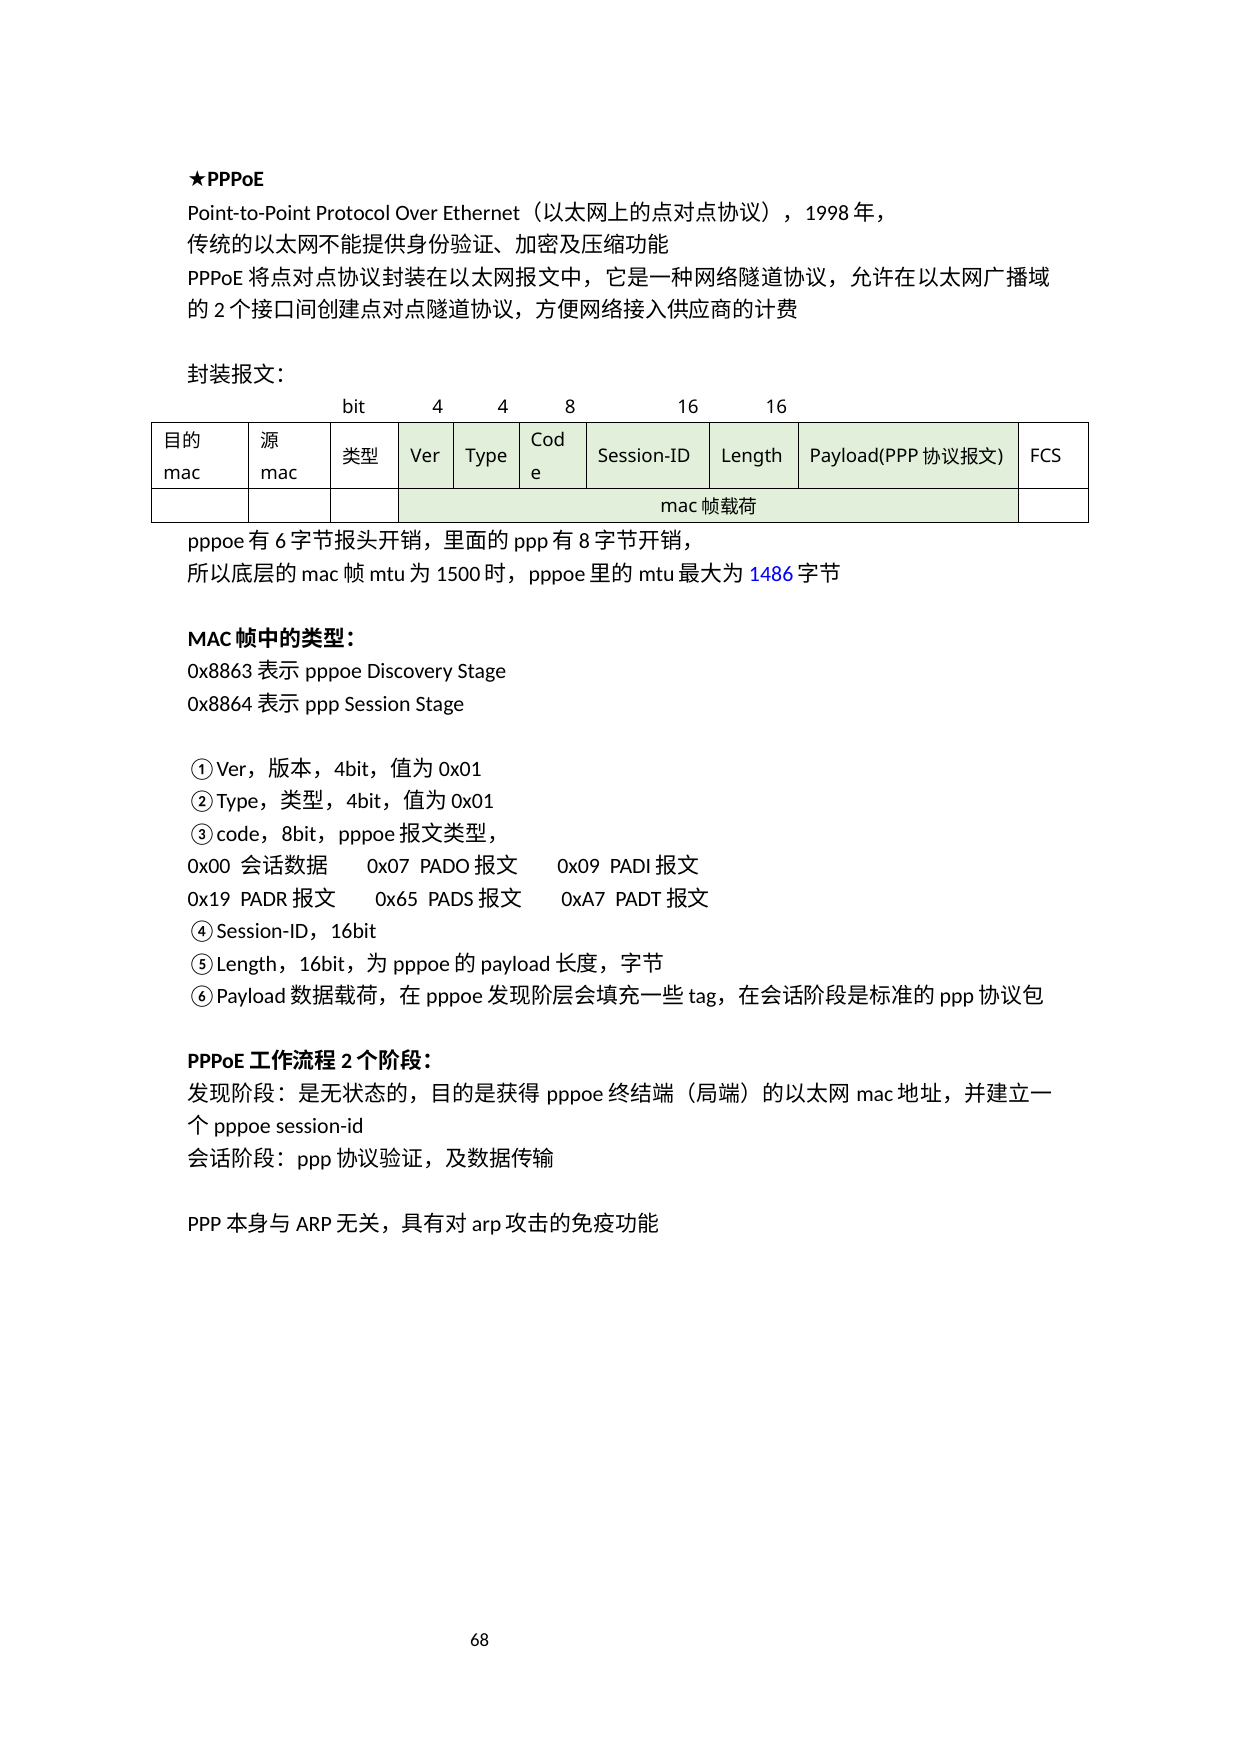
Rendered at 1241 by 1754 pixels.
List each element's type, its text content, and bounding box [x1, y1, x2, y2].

text 0x00 会话数据 0x07 PADO报文 0x09 PADI报文 [187, 848, 1053, 880]
text ④Session-ID，16bit [187, 913, 1053, 945]
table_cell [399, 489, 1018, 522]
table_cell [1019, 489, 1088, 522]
text 所以底层的mac帧mtu为1500时，pppoe里的 mtu最大为1486字节 [187, 555, 1053, 588]
text ⑥Payload数据载荷，在pppoe发现阶层会填充一些tag，在会话阶段是标准的ppp协议包 [187, 978, 1053, 1010]
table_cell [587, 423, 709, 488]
text MAC帧中的类型： [187, 620, 1053, 653]
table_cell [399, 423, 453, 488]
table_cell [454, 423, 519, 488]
text 0x19 PADR报文 0x65 PADS报文 0xA7 PADT报文 [187, 880, 1053, 913]
text 0x8864表示ppp Session Stage [187, 685, 1053, 718]
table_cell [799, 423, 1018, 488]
text ③code，8bit，pppoe报文类型， [187, 815, 1053, 848]
text ★PPPoE [187, 162, 1053, 194]
text ⑤Length，16bit，为pppoe的payload长度，字节 [187, 945, 1053, 978]
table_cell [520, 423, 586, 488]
text PPP本身与ARP无关，具有对arp攻击的免疫功能 [187, 1205, 1053, 1238]
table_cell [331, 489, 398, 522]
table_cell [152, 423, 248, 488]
text 传统的以太网不能提供身份验证、加密及压缩功能 [187, 227, 1053, 259]
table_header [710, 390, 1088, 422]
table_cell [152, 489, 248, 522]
text PPPoE将点对点协议封装在以太网报文中，它是一种网络隧道协议，允许在以太网广播域的2个接口间创建点对点隧道协议，方便网络接入供应商的计费 [187, 259, 1053, 324]
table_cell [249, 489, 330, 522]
text pppoe有6字节报头开销，里面的ppp有8字节开销， [187, 523, 1053, 555]
text ①Ver，版本，4bit，值为0x01 [187, 750, 1053, 783]
text 会话阶段：ppp协议验证，及数据传输 [187, 1140, 1053, 1173]
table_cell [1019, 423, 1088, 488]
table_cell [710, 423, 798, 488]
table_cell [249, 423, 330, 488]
text 发现阶段：是无状态的，目的是获得pppoe终结端（局端）的以太网mac地址，并建立一个pppoe session-id [187, 1075, 1053, 1140]
text PPPoE工作流程2个阶段： [187, 1043, 1053, 1075]
text 0x8863表示pppoe Discovery Stage [187, 653, 1053, 685]
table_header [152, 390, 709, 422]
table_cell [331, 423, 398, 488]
text ②Type，类型，4bit，值为0x01 [187, 783, 1053, 815]
text Point-to-Point Protocol Over Ethernet（以太网上的点对点协议），1998年， [187, 194, 1053, 227]
text 封装报文： [187, 357, 1053, 389]
